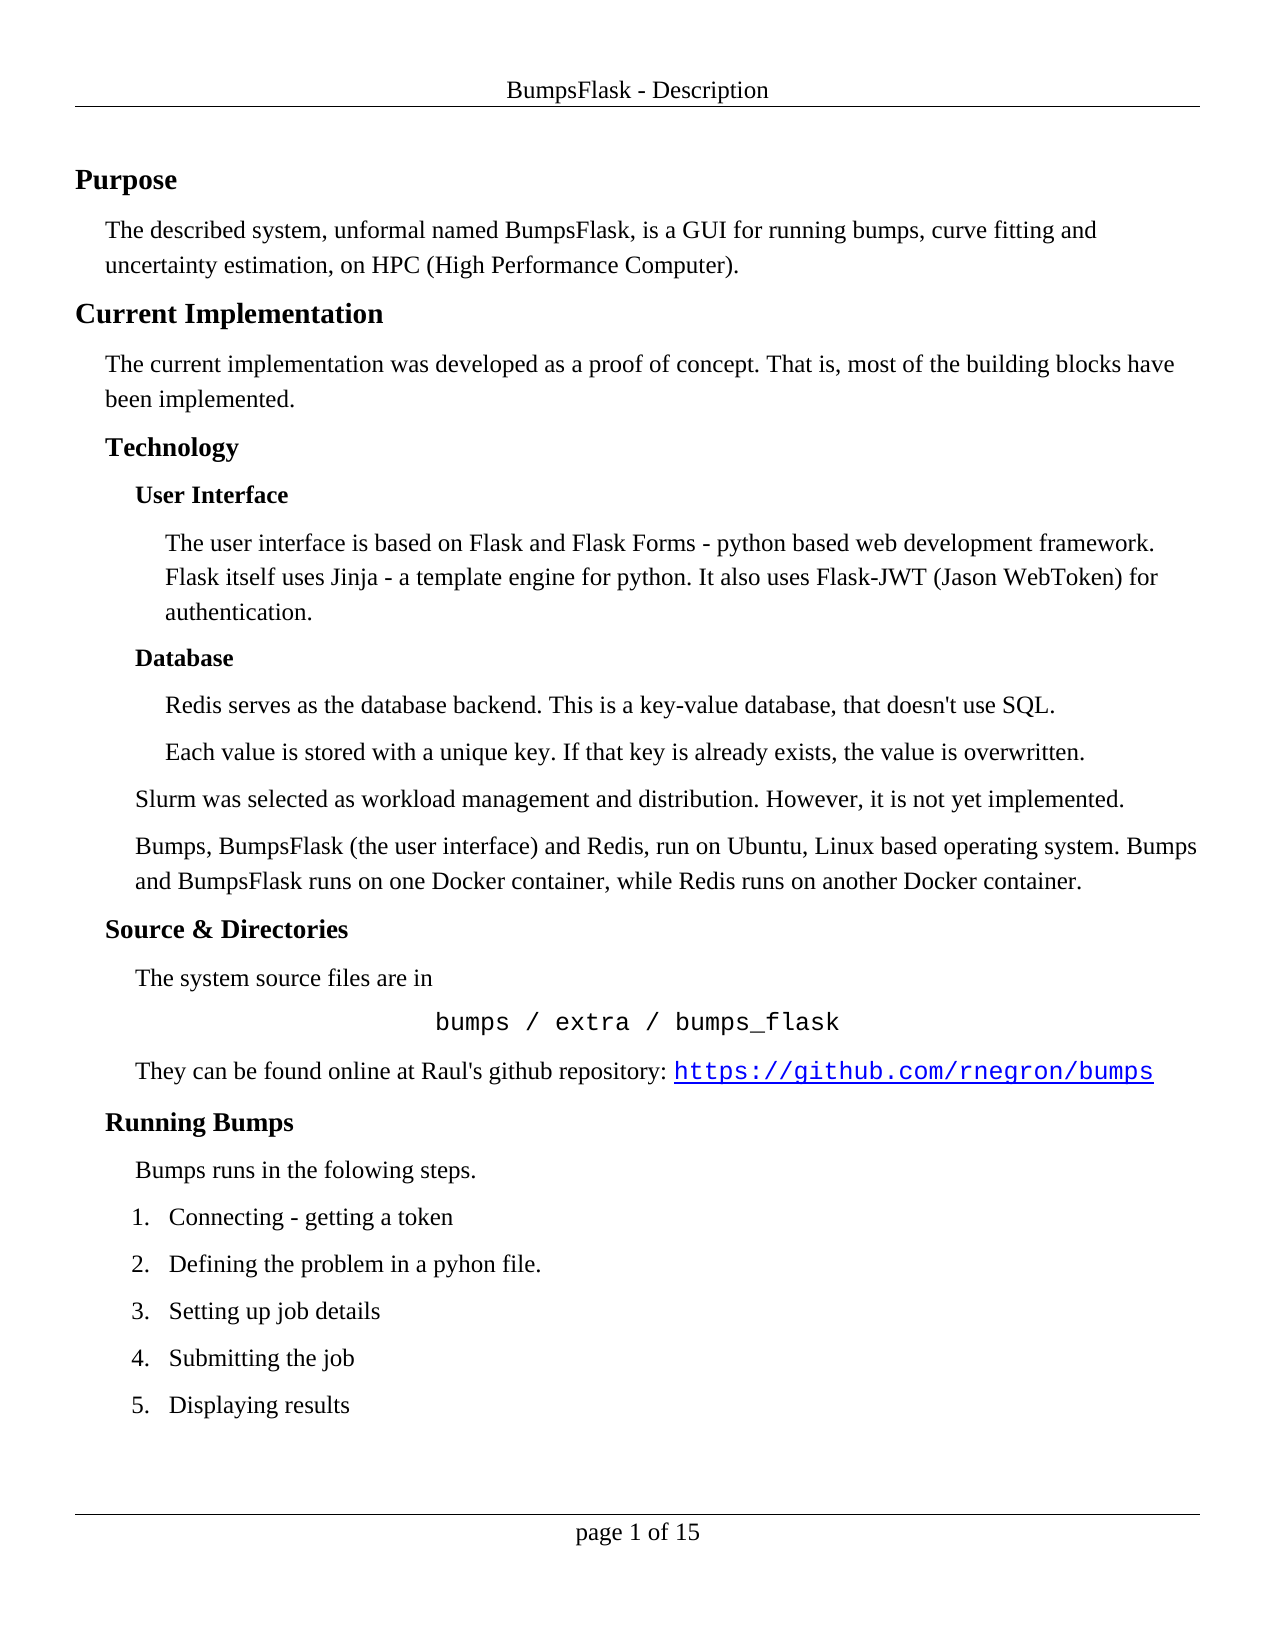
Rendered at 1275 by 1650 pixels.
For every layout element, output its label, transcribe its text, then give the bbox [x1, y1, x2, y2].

text Bumps runs in the folowing steps. [135, 1155, 1200, 1184]
text The system source files are in [135, 963, 1200, 991]
text The current implementation was developed as a proof of concept. That is, most of the building blocks have been implemented. [105, 349, 1200, 413]
subtitle Purpose [75, 162, 1200, 196]
list Submitting the job [131, 1343, 1200, 1372]
subtitle Technology [105, 431, 1200, 462]
text Bumps, BumpsFlask (the user interface) and Redis, run on Ubuntu, Linux based operating system. Bumps and BumpsFlask runs on one Docker container, while Redis runs on another Docker container. [135, 831, 1200, 895]
subtitle Current Implementation [75, 297, 1200, 330]
text They can be found online at Raul's github repository: https://github.com/rnegron/bumps [135, 1056, 1200, 1087]
text Redis serves as the database backend. This is a key-value database, that doesn't use SQL. [165, 691, 1200, 719]
text Slurm was selected as workload management and distribution. However, it is not yet implemented. [135, 784, 1200, 813]
subtitle Database [135, 643, 1200, 672]
subtitle User Interface [135, 481, 1200, 509]
text bumps / extra / bumps_flask [75, 1010, 1200, 1038]
list Displaying results [131, 1390, 1200, 1419]
text The user interface is based on Flask and Flask Forms - python based web development framework. Flask itself uses Jinja - a template engine for python. It also uses Flask-JWT (Jason WebToken) for authentication. [165, 528, 1200, 625]
list Defining the problem in a pyhon file. [131, 1249, 1200, 1278]
subtitle Source & Directories [105, 913, 1200, 944]
list Setting up job details [131, 1296, 1200, 1325]
subtitle Running Bumps [105, 1106, 1200, 1137]
text The described system, unformal named BumpsFlask, is a GUI for running bumps, curve fitting and uncertainty estimation, on HPC (High Performance Computer). [105, 215, 1200, 278]
text Each value is stored with a unique key. If that key is already exists, the value is overwritten. [165, 737, 1200, 766]
list Connecting - getting a token [131, 1202, 1200, 1231]
